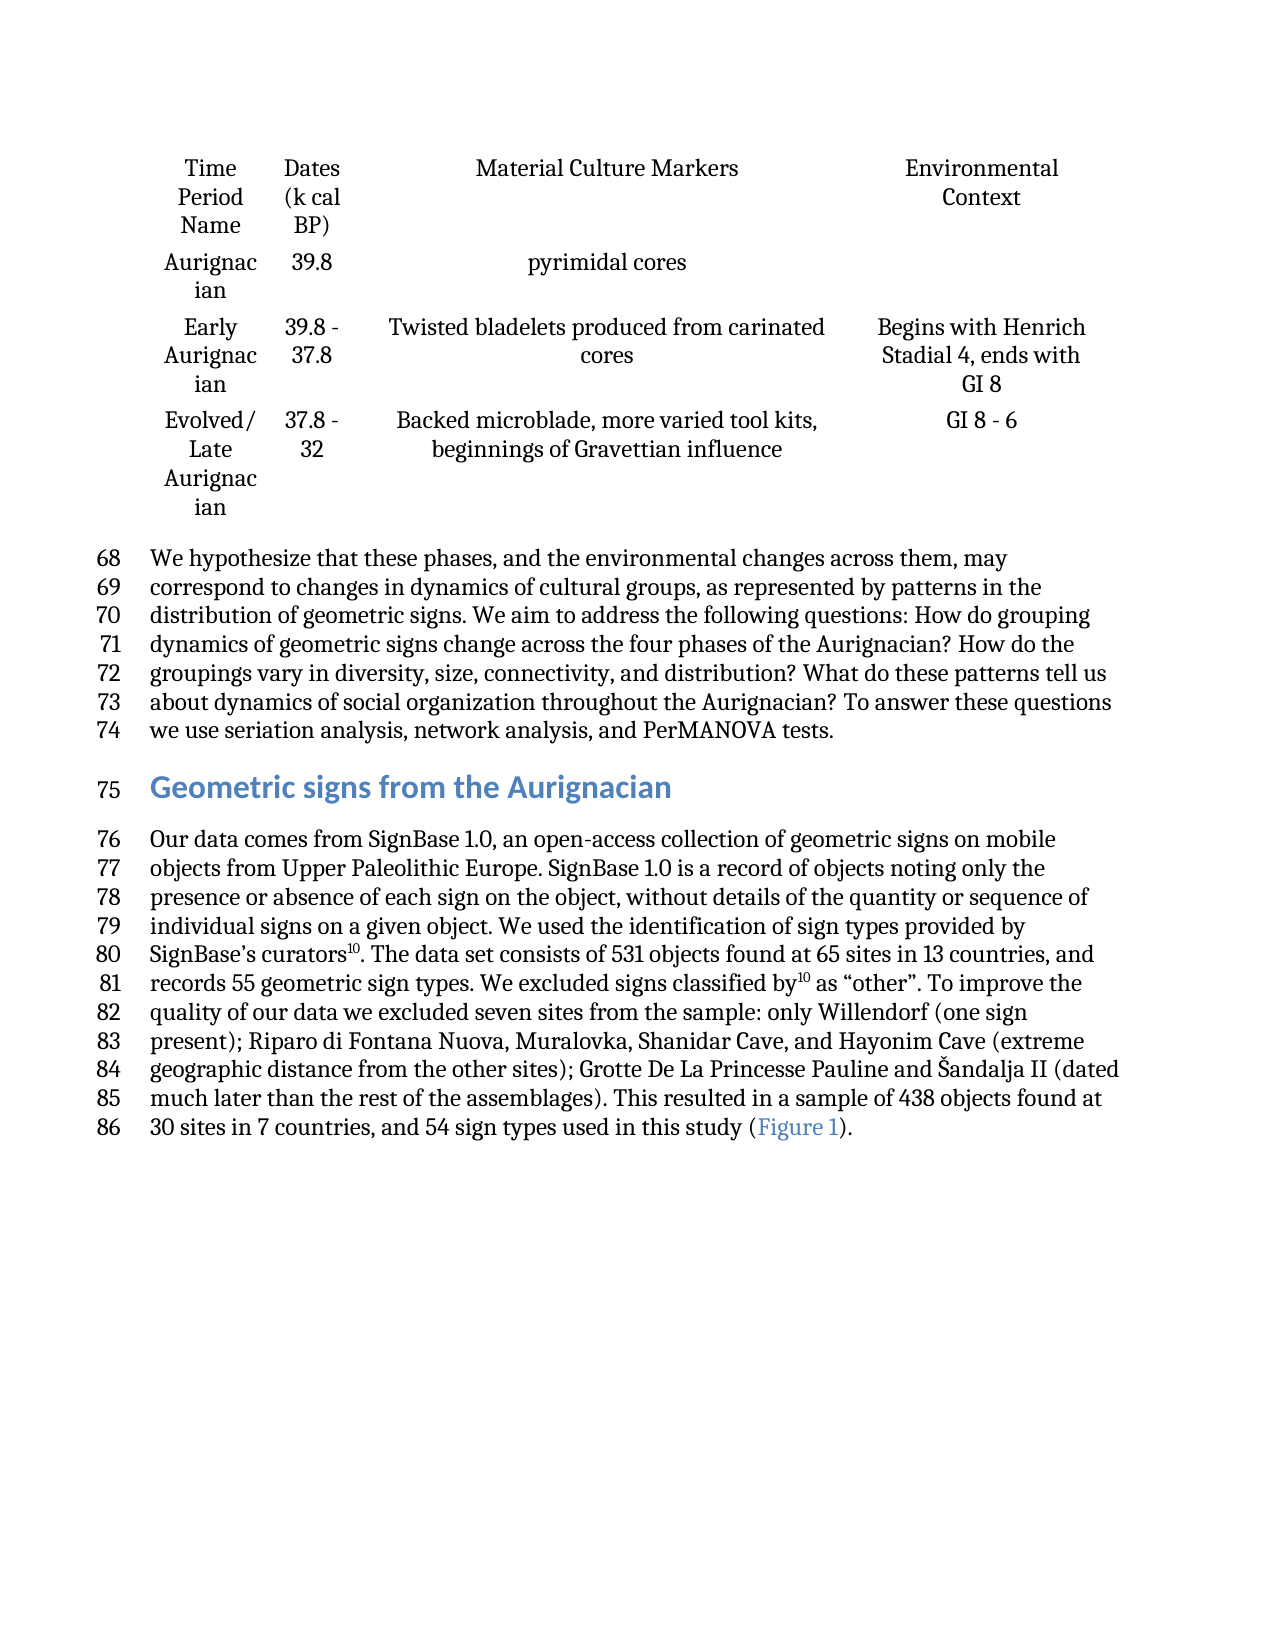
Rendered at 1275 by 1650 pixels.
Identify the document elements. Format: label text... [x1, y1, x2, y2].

text Our data comes from SignBase 1.0, an open-access collection of geometric signs on mobile objects from Upper Paleolithic Europe. SignBase 1.0 is a record of objects noting only the presence or absence of each sign on the object, without details of the quantity or sequence of individual signs on a given object. We used the identification of sign types provided by SignBase’s curators10. The data set consists of 531 objects found at 65 sites in 13 countries, and records 55 geometric sign types. We excluded signs classified by10 as “other”. To improve the quality of our data we excluded seven sites from the sample: only Willendorf (one sign present); Riparo di Fontana Nuova, Muralovka, Shanidar Cave, and Hayonim Cave (extreme geographic distance from the other sites); Grotte De La Princesse Pauline and Šandalja II (dated much later than the rest of the assemblages). This resulted in a sample of 438 objects found at 30 sites in 7 countries, and 54 sign types used in this study (Figure 1). [150, 825, 1125, 1142]
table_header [139, 150, 1114, 525]
text We hypothesize that these phases, and the environmental changes across them, may correspond to changes in dynamics of cultural groups, as represented by patterns in the distribution of geometric signs. We aim to address the following questions: How do grouping dynamics of geometric signs change across the four phases of the Aurignacian? How do the groupings vary in diversity, size, connectivity, and distribution? What do these patterns tell us about dynamics of social organization throughout the Aurignacian? To answer these questions we use seriation analysis, network analysis, and PerMANOVA tests. [150, 544, 1125, 745]
subtitle Geometric signs from the Aurignacian [150, 766, 1125, 807]
